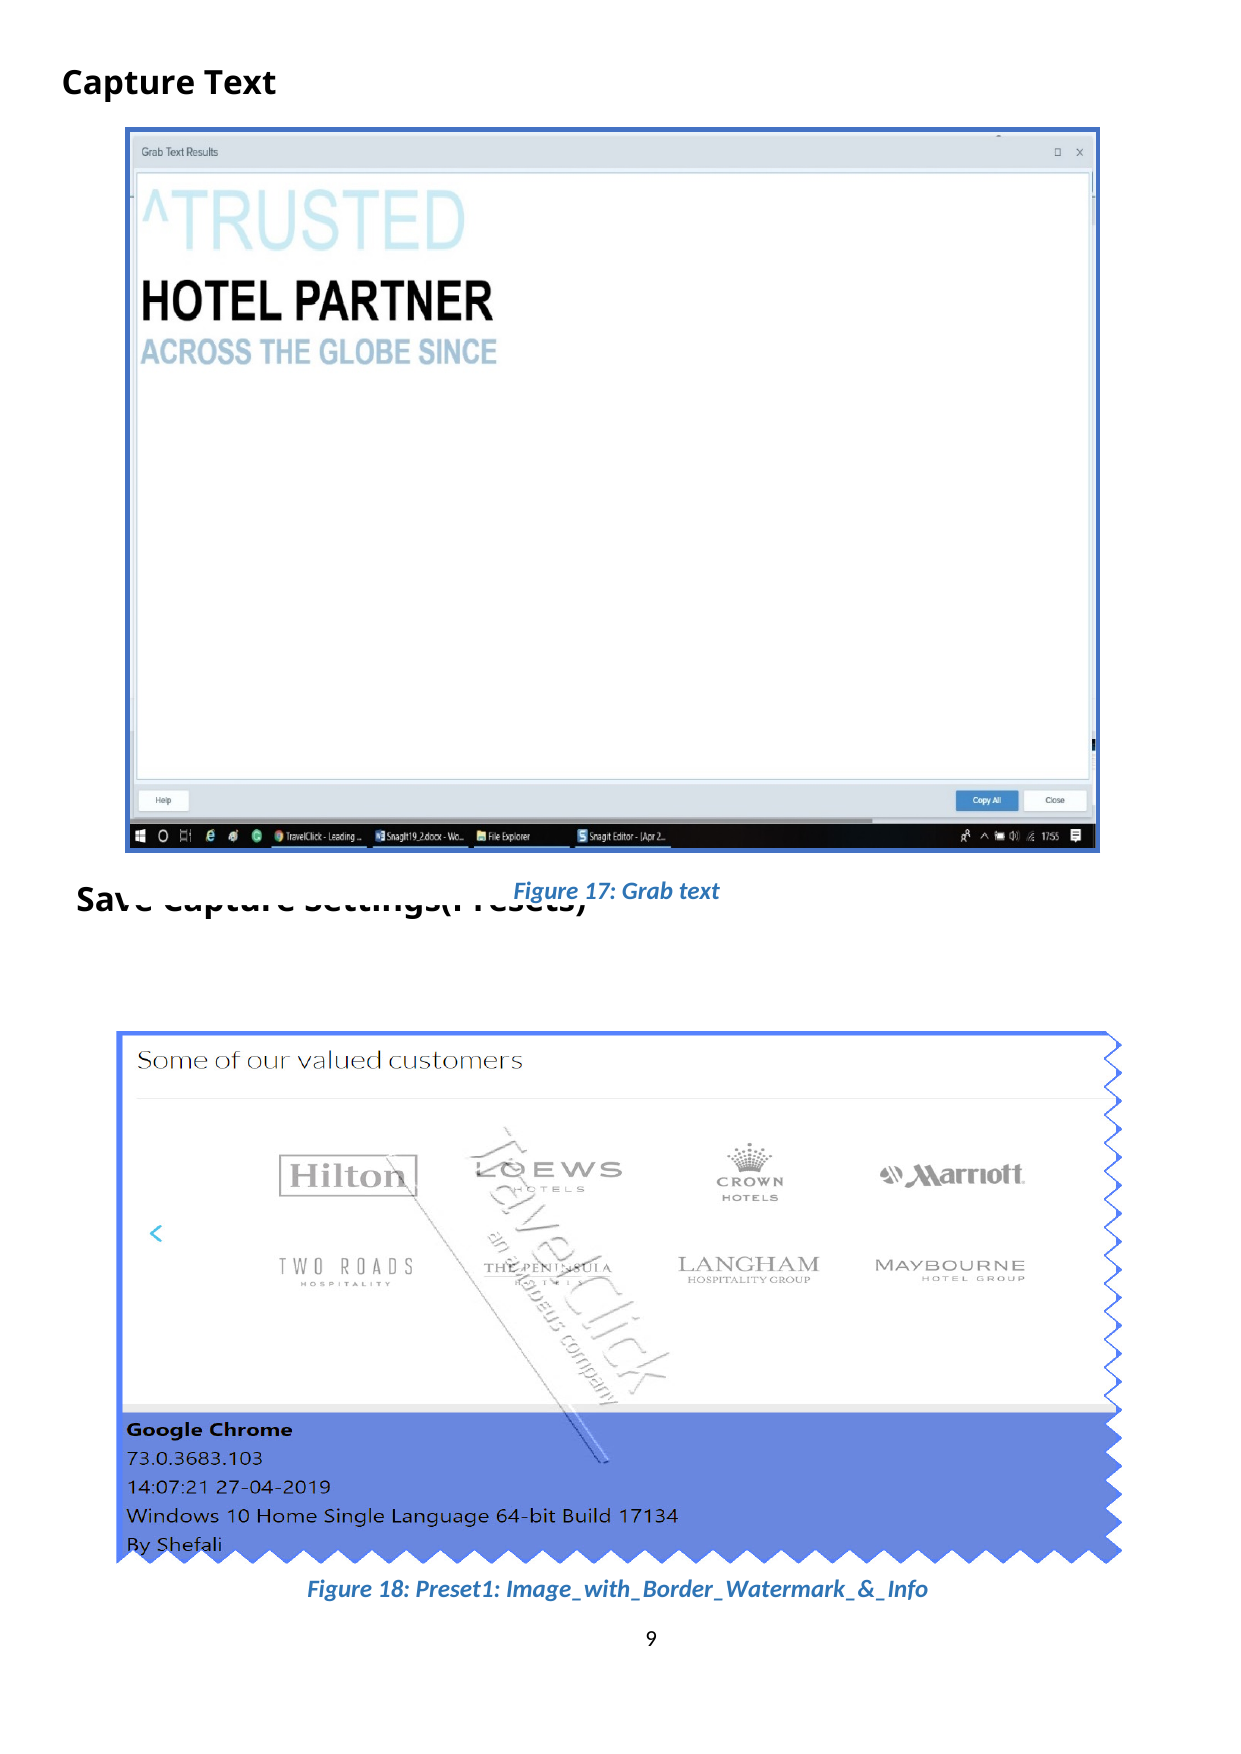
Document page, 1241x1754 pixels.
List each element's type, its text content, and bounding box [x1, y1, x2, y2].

subtitle Capture Text [61, 59, 1152, 104]
picture [116, 1031, 1122, 1564]
picture [130, 132, 1096, 848]
